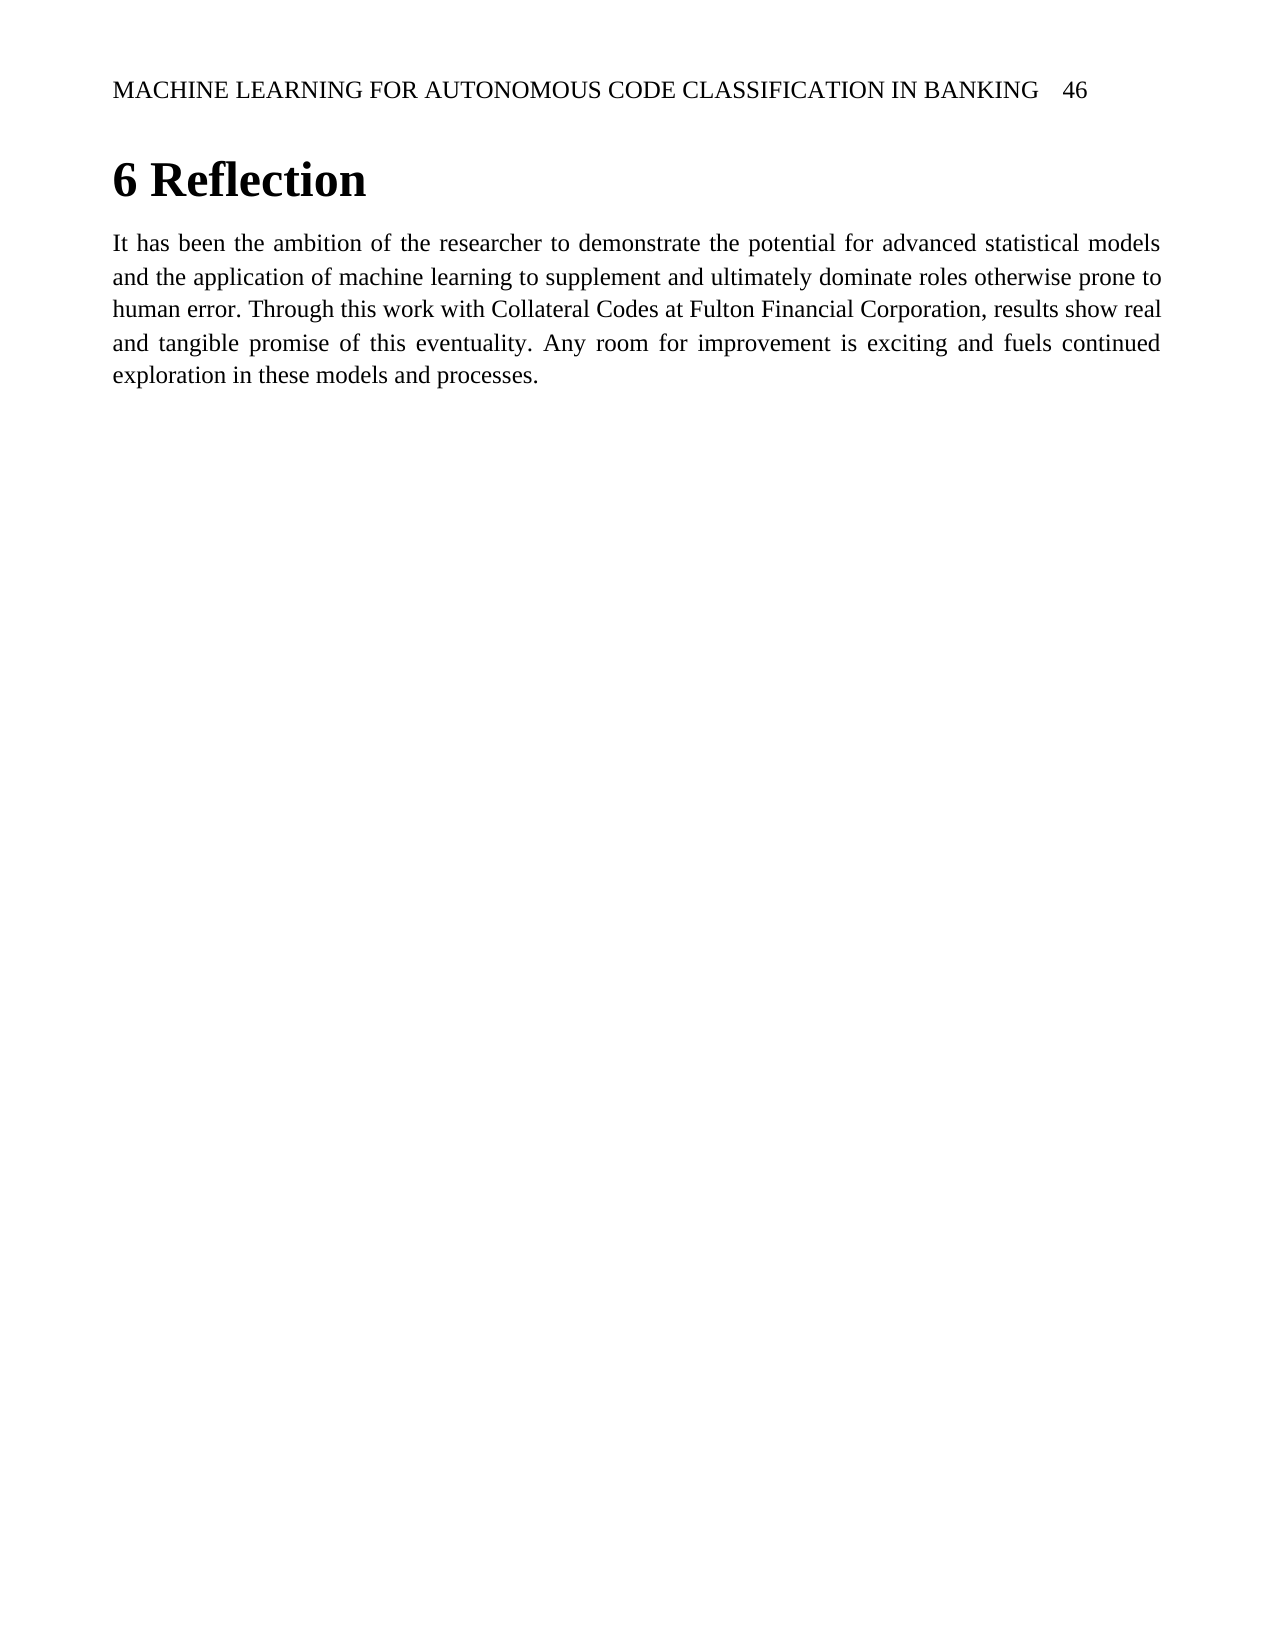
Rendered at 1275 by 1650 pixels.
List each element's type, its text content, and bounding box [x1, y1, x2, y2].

subtitle Reflection [112, 150, 1162, 207]
text It has been the ambition of the researcher to demonstrate the potential for advanced statistical models and the application of machine learning to supplement and ultimately dominate roles otherwise prone to human error. Through this work with Collateral Codes at Fulton Financial Corporation, results show real and tangible promise of this eventuality. Any room for improvement is exciting and fuels continued exploration in these models and processes. [112, 228, 1162, 389]
